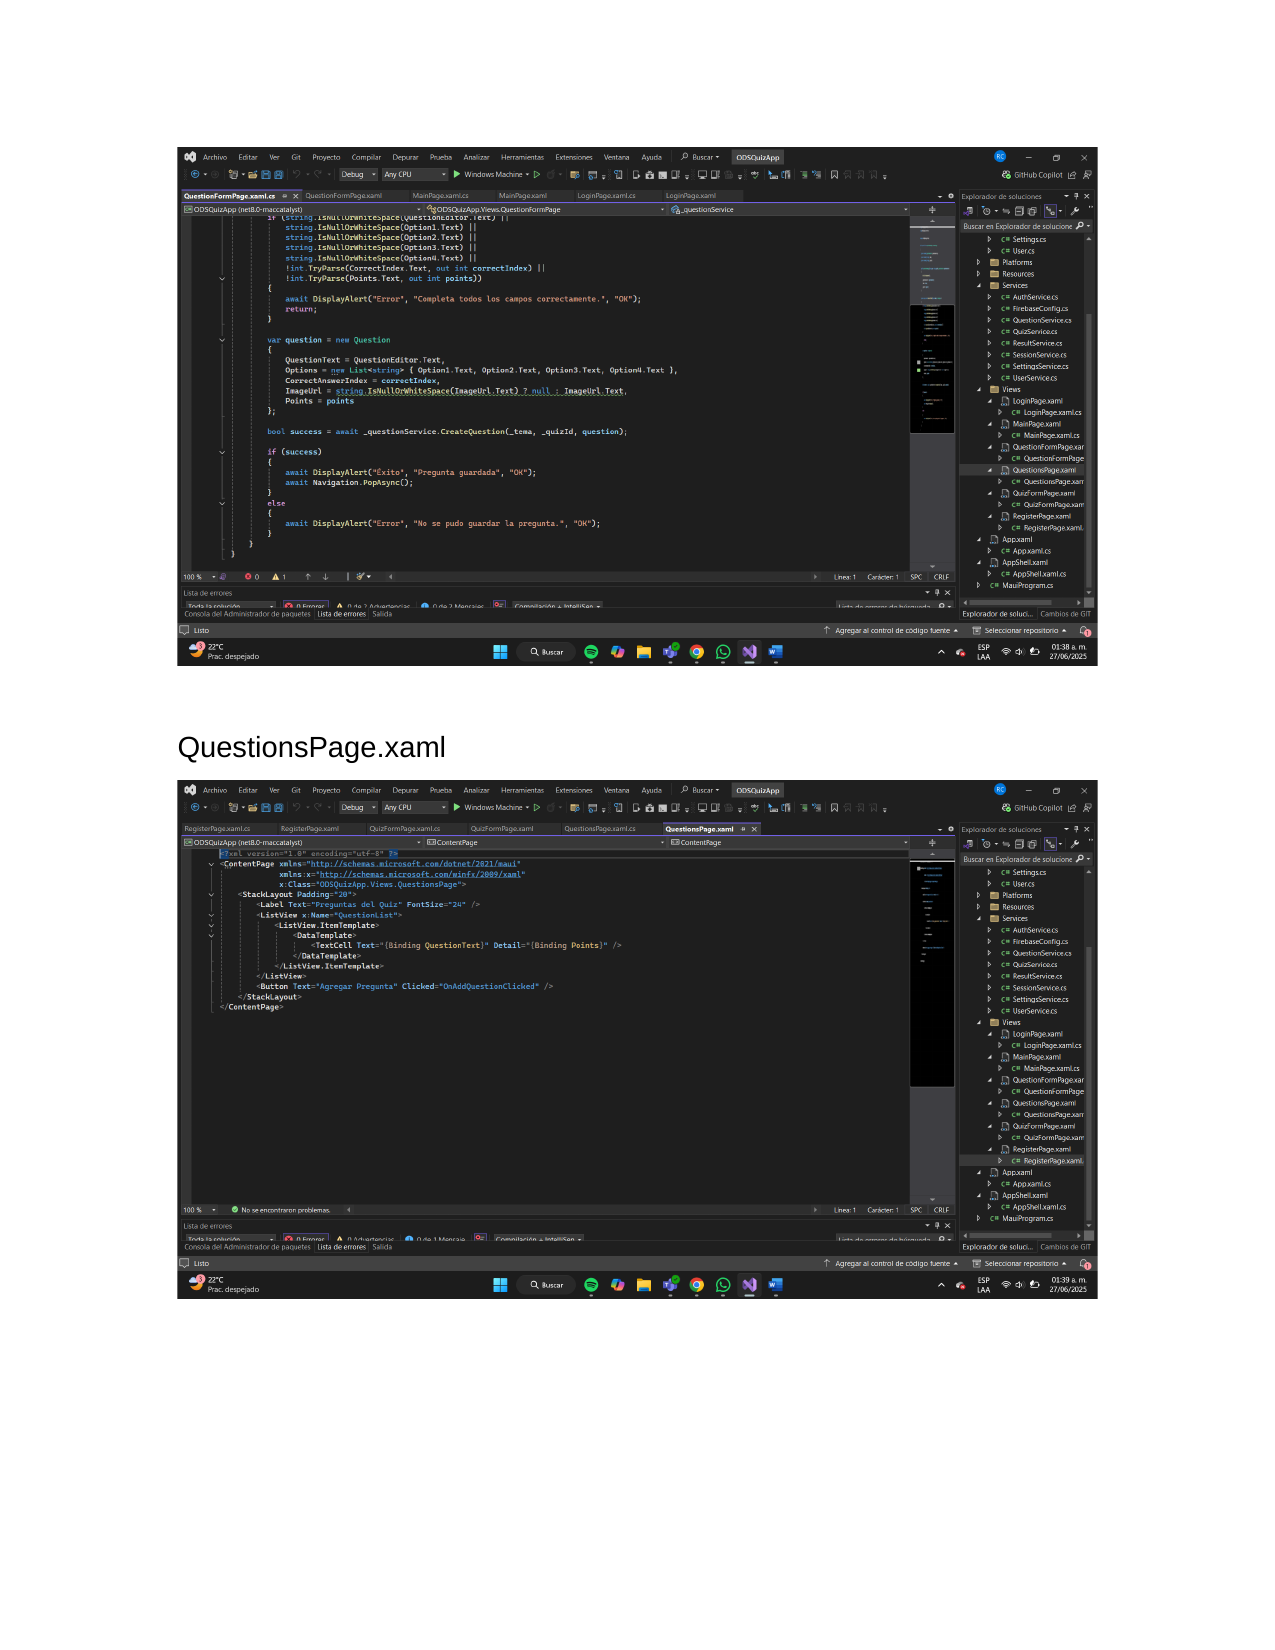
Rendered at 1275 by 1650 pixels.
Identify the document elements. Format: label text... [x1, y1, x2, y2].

picture [177, 780, 1098, 1299]
picture [177, 147, 1098, 666]
text QuestionsPage.xaml [177, 730, 1098, 764]
